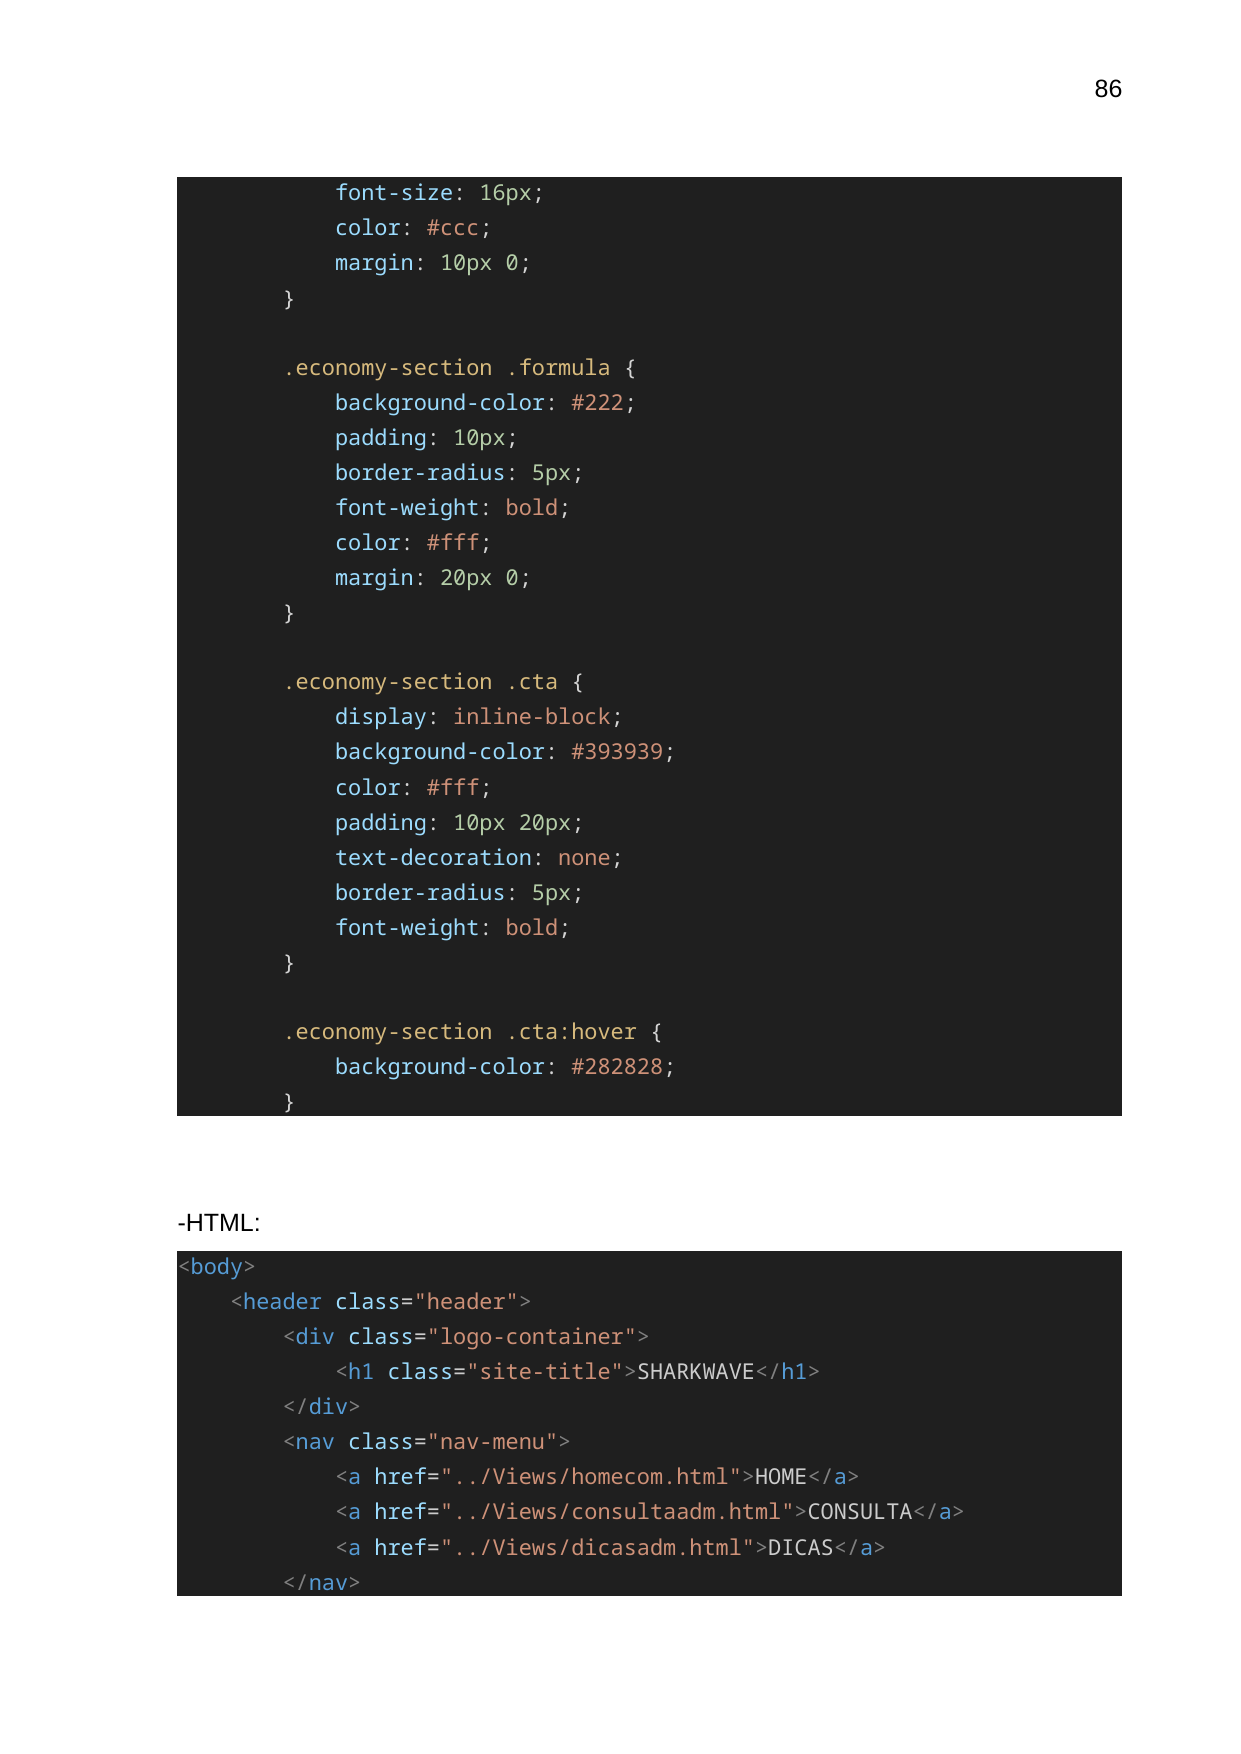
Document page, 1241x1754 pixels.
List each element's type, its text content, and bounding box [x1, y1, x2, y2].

text <nav class="nav-menu"> [177, 1426, 1122, 1456]
text <div class="logo-container"> [177, 1321, 1122, 1351]
text padding: 10px; [177, 422, 1122, 451]
text .economy-section .cta { [177, 666, 1122, 696]
text <a href="../Views/dicasadm.html">DICAS</a> [177, 1531, 1122, 1561]
text } [177, 282, 1122, 312]
text <body> [177, 1251, 1122, 1280]
text display: inline-block; [177, 701, 1122, 731]
text background-color: #393939; [177, 736, 1122, 766]
text color: #ccc; [177, 212, 1122, 242]
text padding: 10px 20px; [177, 807, 1122, 836]
text } [177, 1086, 1122, 1116]
text </nav> [177, 1567, 1122, 1596]
text font-weight: bold; [177, 492, 1122, 522]
text background-color: #222; [177, 387, 1122, 416]
text margin: 10px 0; [177, 247, 1122, 277]
text color: #fff; [177, 527, 1122, 557]
text -HTML: [177, 1207, 1122, 1236]
text color: #fff; [177, 771, 1122, 801]
text .economy-section .cta:hover { [177, 1016, 1122, 1046]
text <a href="../Views/homecom.html">HOME</a> [177, 1461, 1122, 1491]
text .economy-section .formula { [177, 351, 1122, 381]
text margin: 20px 0; [177, 562, 1122, 592]
text font-weight: bold; [177, 912, 1122, 942]
text <h1 class="site-title">SHARKWAVE</h1> [177, 1356, 1122, 1386]
text text-decoration: none; [177, 842, 1122, 871]
text } [177, 597, 1122, 627]
text font-size: 16px; [177, 177, 1122, 207]
text background-color: #282828; [177, 1051, 1122, 1081]
text border-radius: 5px; [177, 457, 1122, 487]
text <header class="header"> [177, 1286, 1122, 1316]
text border-radius: 5px; [177, 877, 1122, 907]
text </div> [177, 1391, 1122, 1421]
text <a href="../Views/consultaadm.html">CONSULTA</a> [177, 1496, 1122, 1526]
text } [177, 947, 1122, 977]
